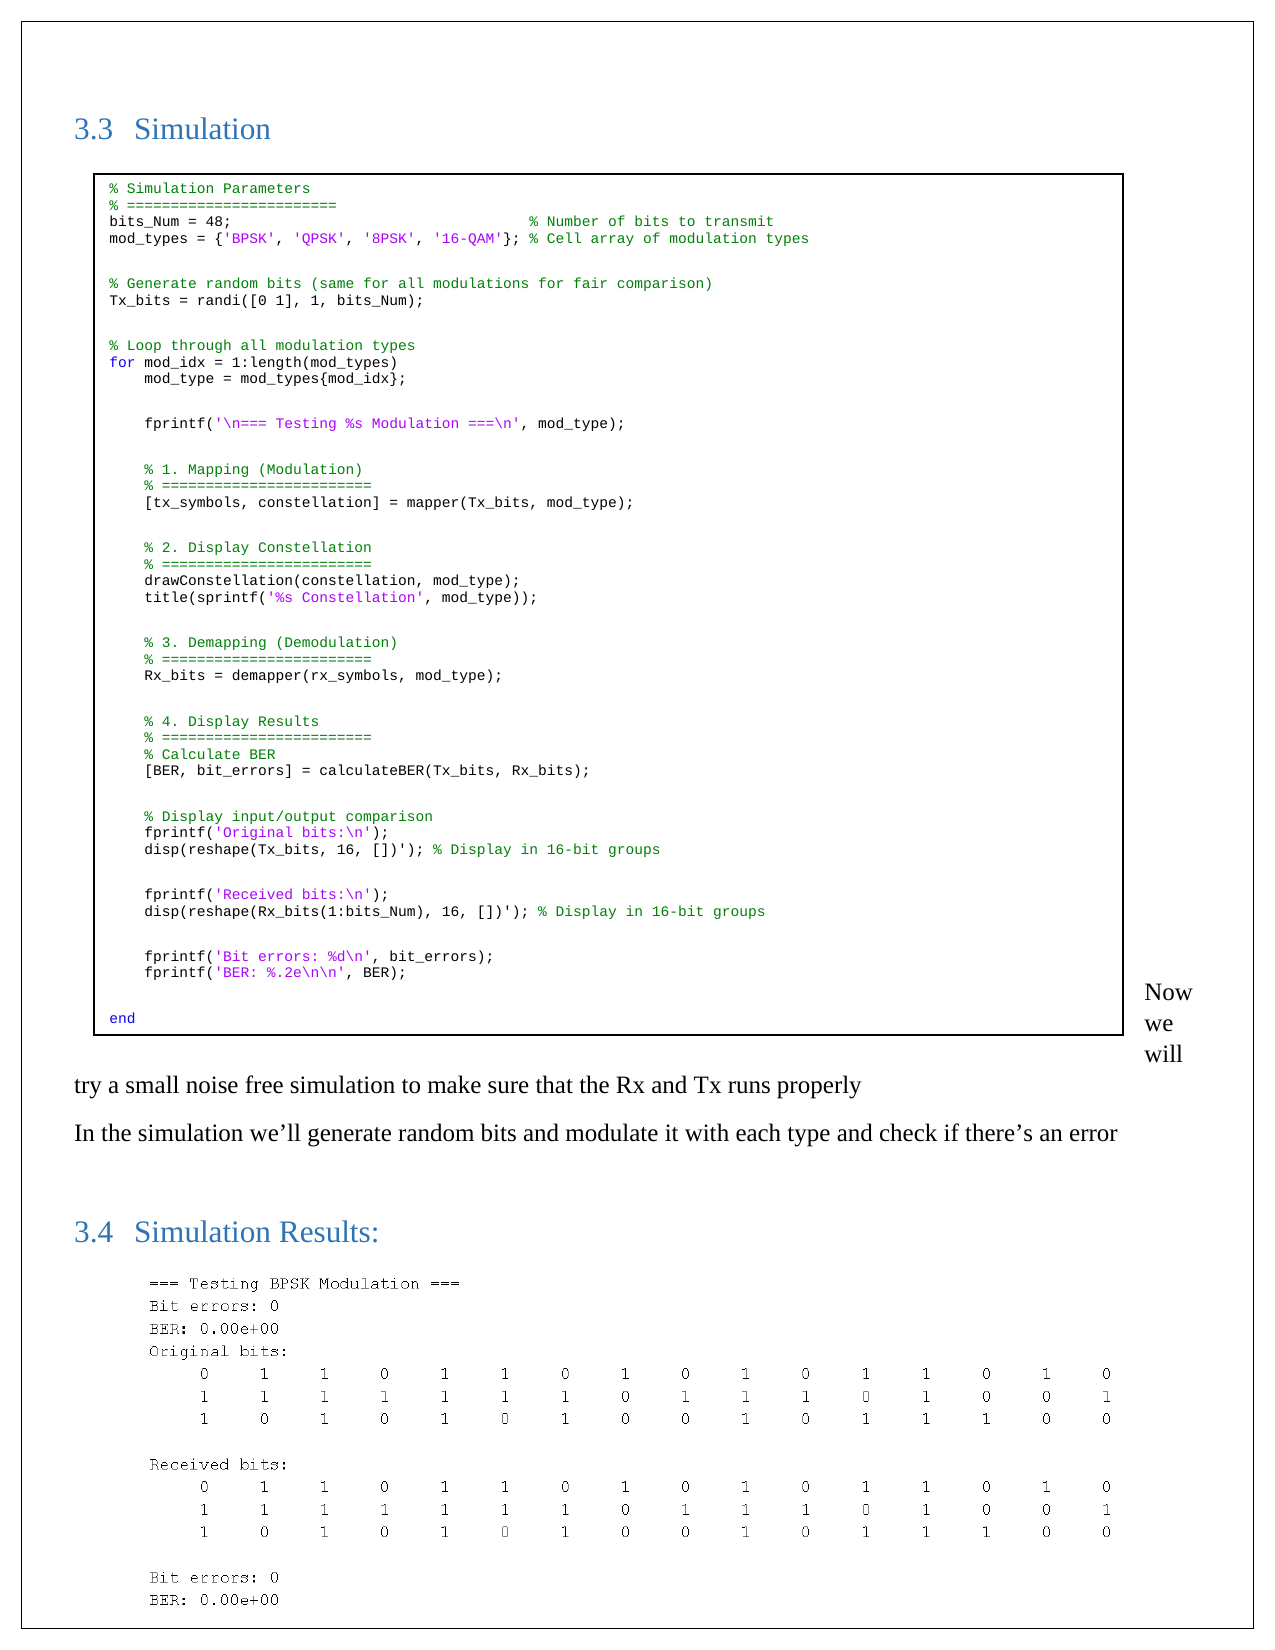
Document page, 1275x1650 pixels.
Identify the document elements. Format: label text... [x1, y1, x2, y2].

picture [147, 1273, 1123, 1614]
text Now we will try a small noise free simulation to make sure that the Rx and Tx runs properly [74, 977, 1196, 1099]
text In the simulation we’ll generate random bits and modulate it with each type and check if there’s an error [74, 1118, 1196, 1146]
subtitle Simulation Results: [74, 1213, 1196, 1249]
subtitle Simulation [74, 110, 1196, 146]
